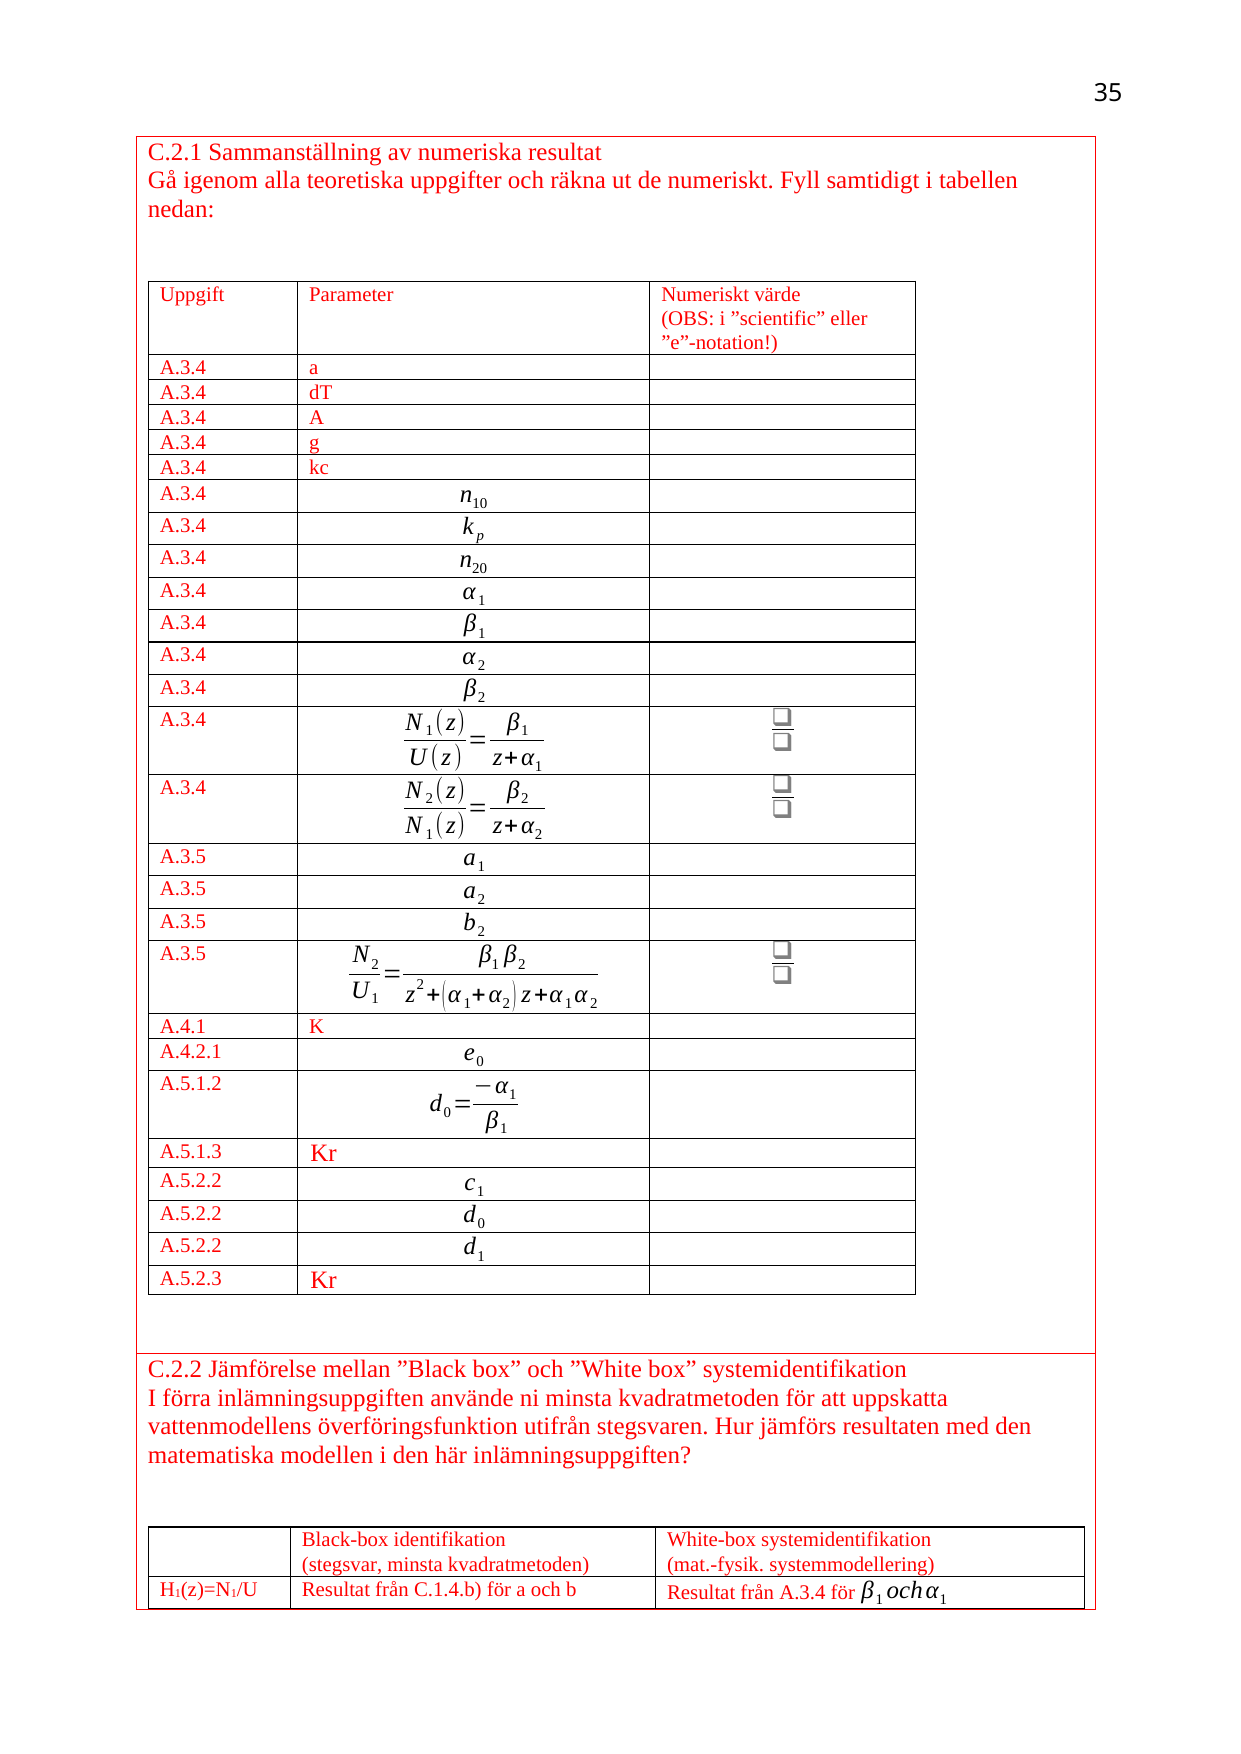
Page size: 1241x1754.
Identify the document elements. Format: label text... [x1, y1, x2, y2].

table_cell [137, 1354, 1095, 1609]
table_header C.2.1 Sammanställning av numeriska resultat Gå igenom alla teoretiska uppgifter och räkna ut de numeriskt. Fyll samtidigt i tabellen nedan: [137, 137, 1095, 1353]
